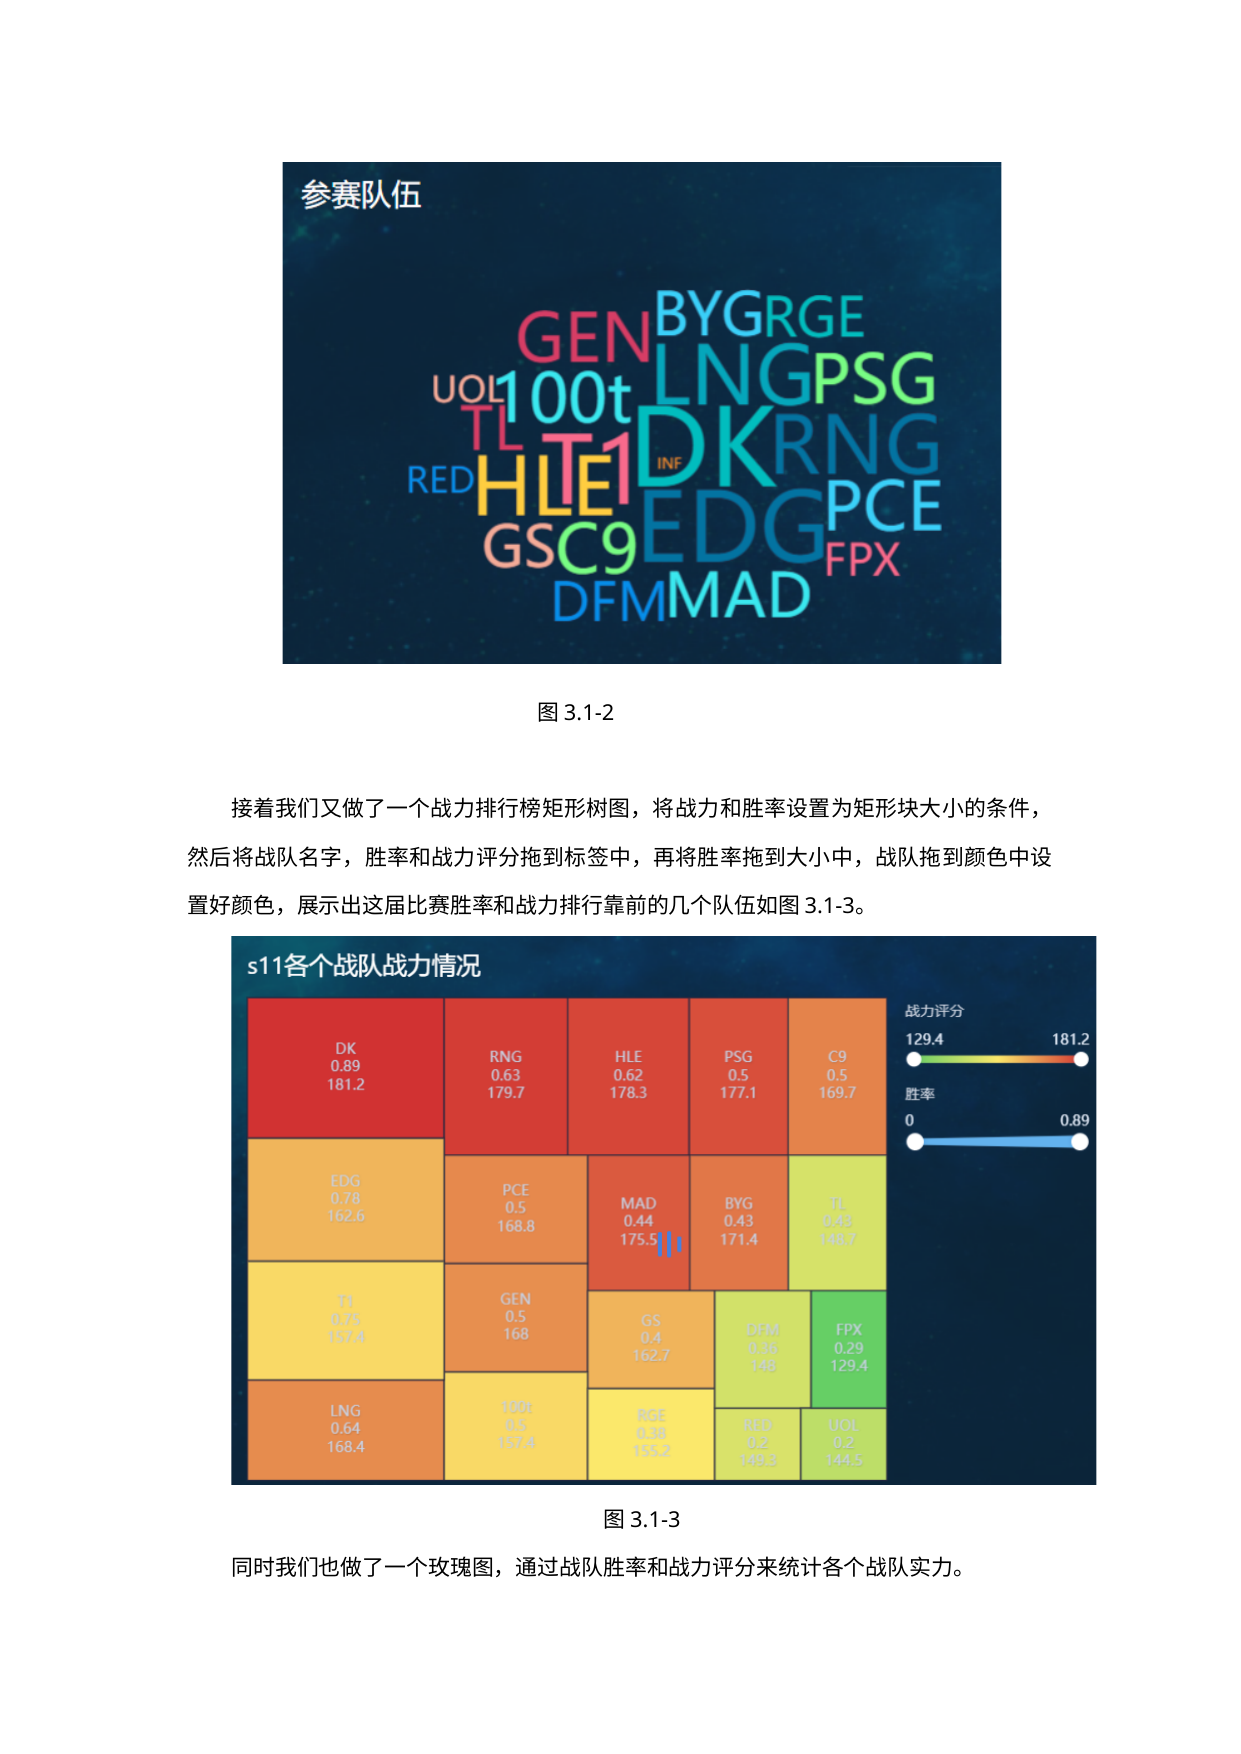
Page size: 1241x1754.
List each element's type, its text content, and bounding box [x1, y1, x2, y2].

text 图3.1-2 [187, 694, 1053, 727]
text 同时我们也做了一个玫瑰图，通过战队胜率和战力评分来统计各个战队实力。 [187, 1549, 1053, 1582]
text 图3.1-3 [187, 1501, 1053, 1534]
picture [282, 162, 1002, 664]
text 接着我们又做了一个战力排行榜矩形树图，将战力和胜率设置为矩形块大小的条件，然后将战队名字，胜率和战力评分拖到标签中，再将胜率拖到大小中，战队拖到颜色中设置好颜色，展示出这届比赛胜率和战力排行靠前的几个队伍如图3.1-3。 [187, 790, 1053, 920]
picture [231, 936, 1097, 1485]
